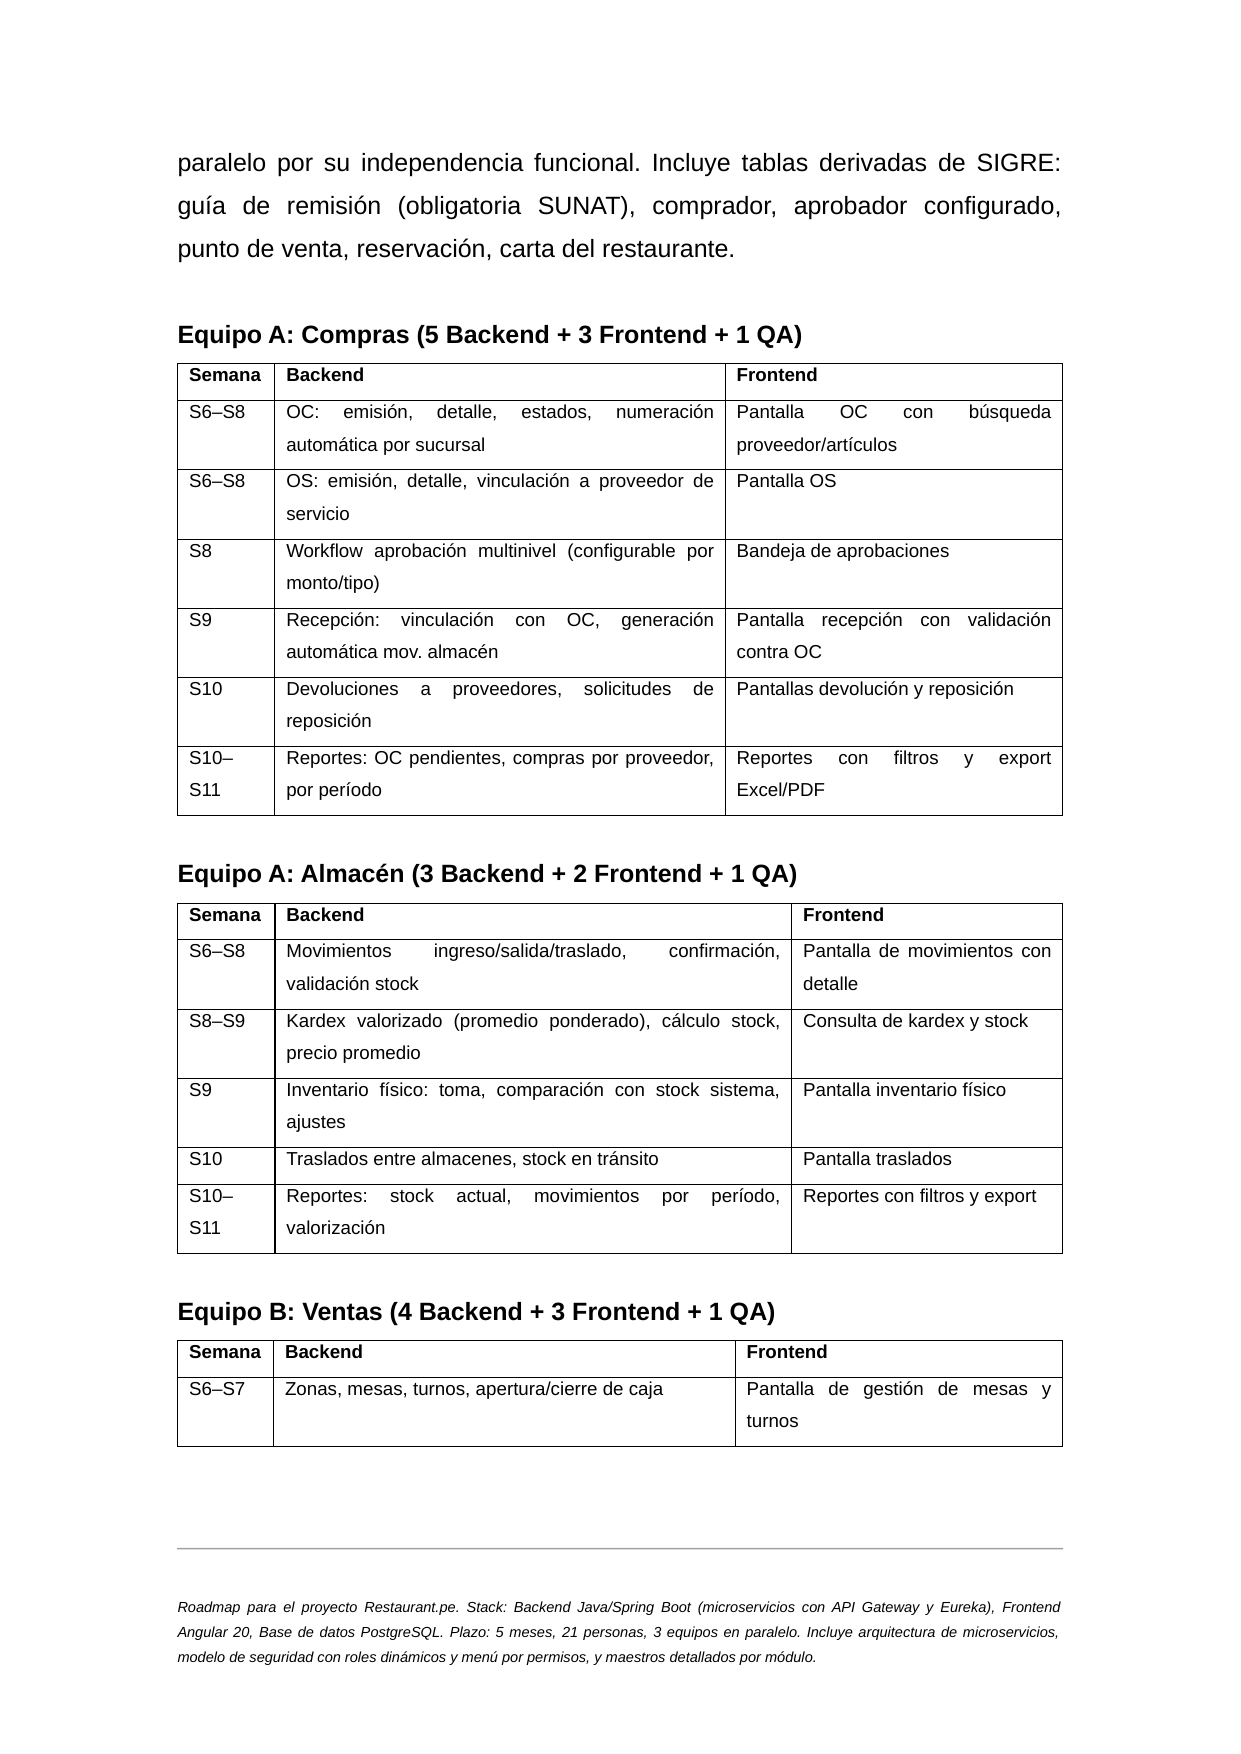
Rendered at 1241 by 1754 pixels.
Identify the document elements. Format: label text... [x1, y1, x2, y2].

table_cell OS: emisión, detalle, vinculación a proveedor de servicio [275, 470, 725, 538]
table_cell S6–S7 [178, 1378, 273, 1446]
table_cell Kardex valorizado (promedio ponderado), cálculo stock, precio promedio [276, 1010, 791, 1078]
table_cell Zonas, mesas, turnos, apertura/cierre de caja [274, 1378, 735, 1446]
table_cell Pantalla OS [726, 470, 1062, 538]
table_cell Movimientos ingreso/salida/traslado, confirmación, validación stock [276, 940, 791, 1008]
table_cell Pantalla inventario físico [792, 1079, 1062, 1147]
table_cell Pantalla traslados [792, 1148, 1062, 1184]
text Equipo A: Compras (5 Backend + 3 Frontend + 1 QA) [177, 320, 1063, 349]
table_cell Pantallas devolución y reposición [726, 678, 1062, 746]
table_header Semana [178, 364, 274, 400]
text Equipo B: Ventas (4 Backend + 3 Frontend + 1 QA) [177, 1297, 1063, 1326]
table_cell Reportes con filtros y export [792, 1185, 1062, 1253]
table_cell S6–S8 [178, 401, 274, 469]
table_cell S9 [178, 1079, 274, 1147]
table_cell Reportes con filtros y export Excel/PDF [726, 747, 1062, 815]
table_header Frontend [726, 364, 1062, 400]
table_cell Pantalla de gestión de mesas y turnos [736, 1378, 1062, 1446]
text Equipo A: Almacén (3 Backend + 2 Frontend + 1 QA) [177, 859, 1063, 888]
table_header Frontend [736, 1341, 1062, 1377]
table_header Semana [178, 904, 274, 939]
table_header Backend [276, 904, 791, 939]
table_header Semana [178, 1341, 273, 1377]
table_cell Devoluciones a proveedores, solicitudes de reposición [275, 678, 725, 746]
table_cell S10–S11 [178, 747, 274, 815]
table_cell S6–S8 [178, 940, 274, 1008]
table_cell Bandeja de aprobaciones [726, 540, 1062, 608]
table_cell Consulta de kardex y stock [792, 1010, 1062, 1078]
table_cell S6–S8 [178, 470, 274, 538]
table_cell S10 [178, 678, 274, 746]
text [177, 148, 1063, 263]
table_cell S8–S9 [178, 1010, 274, 1078]
table_cell OC: emisión, detalle, estados, numeración automática por sucursal [275, 401, 725, 469]
table_cell S9 [178, 609, 274, 677]
table_cell Pantalla OC con búsqueda proveedor/artículos [726, 401, 1062, 469]
table_cell Workflow aprobación multinivel (configurable por monto/tipo) [275, 540, 725, 608]
table_cell S8 [178, 540, 274, 608]
table_cell Inventario físico: toma, comparación con stock sistema, ajustes [276, 1079, 791, 1147]
table_cell Pantalla de movimientos con detalle [792, 940, 1062, 1008]
table_header Backend [275, 364, 725, 400]
table_cell S10–S11 [178, 1185, 274, 1253]
table_cell Recepción: vinculación con OC, generación automática mov. almacén [275, 609, 725, 677]
table_cell Traslados entre almacenes, stock en tránsito [276, 1148, 791, 1184]
table_cell S10 [178, 1148, 274, 1184]
table_header Frontend [792, 904, 1062, 939]
table_cell Pantalla recepción con validación contra OC [726, 609, 1062, 677]
table_cell Reportes: stock actual, movimientos por período, valorización [276, 1185, 791, 1253]
table_cell Reportes: OC pendientes, compras por proveedor, por período [275, 747, 725, 815]
table_header Backend [274, 1341, 735, 1377]
